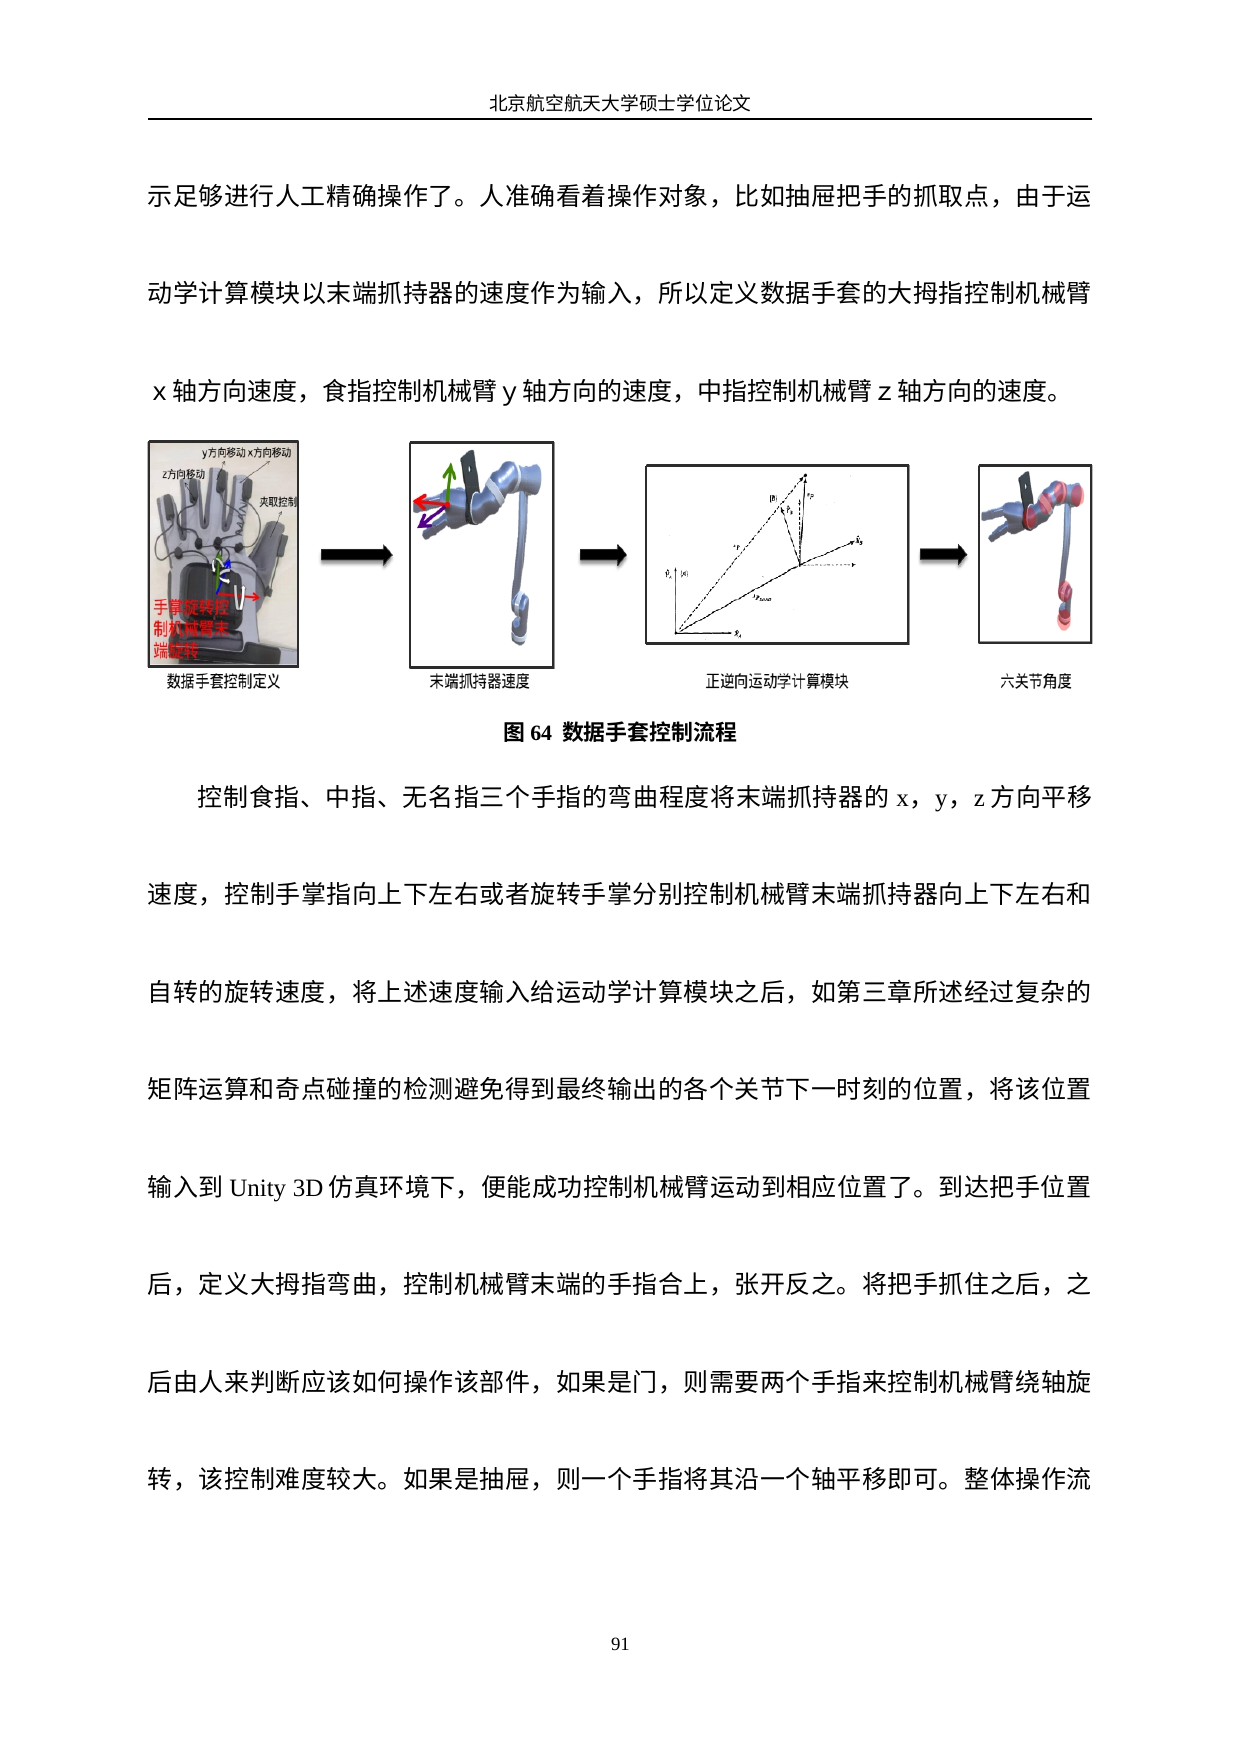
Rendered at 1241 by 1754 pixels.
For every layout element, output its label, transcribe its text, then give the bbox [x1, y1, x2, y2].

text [148, 162, 1092, 422]
picture [147, 440, 1093, 695]
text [148, 763, 1092, 1510]
